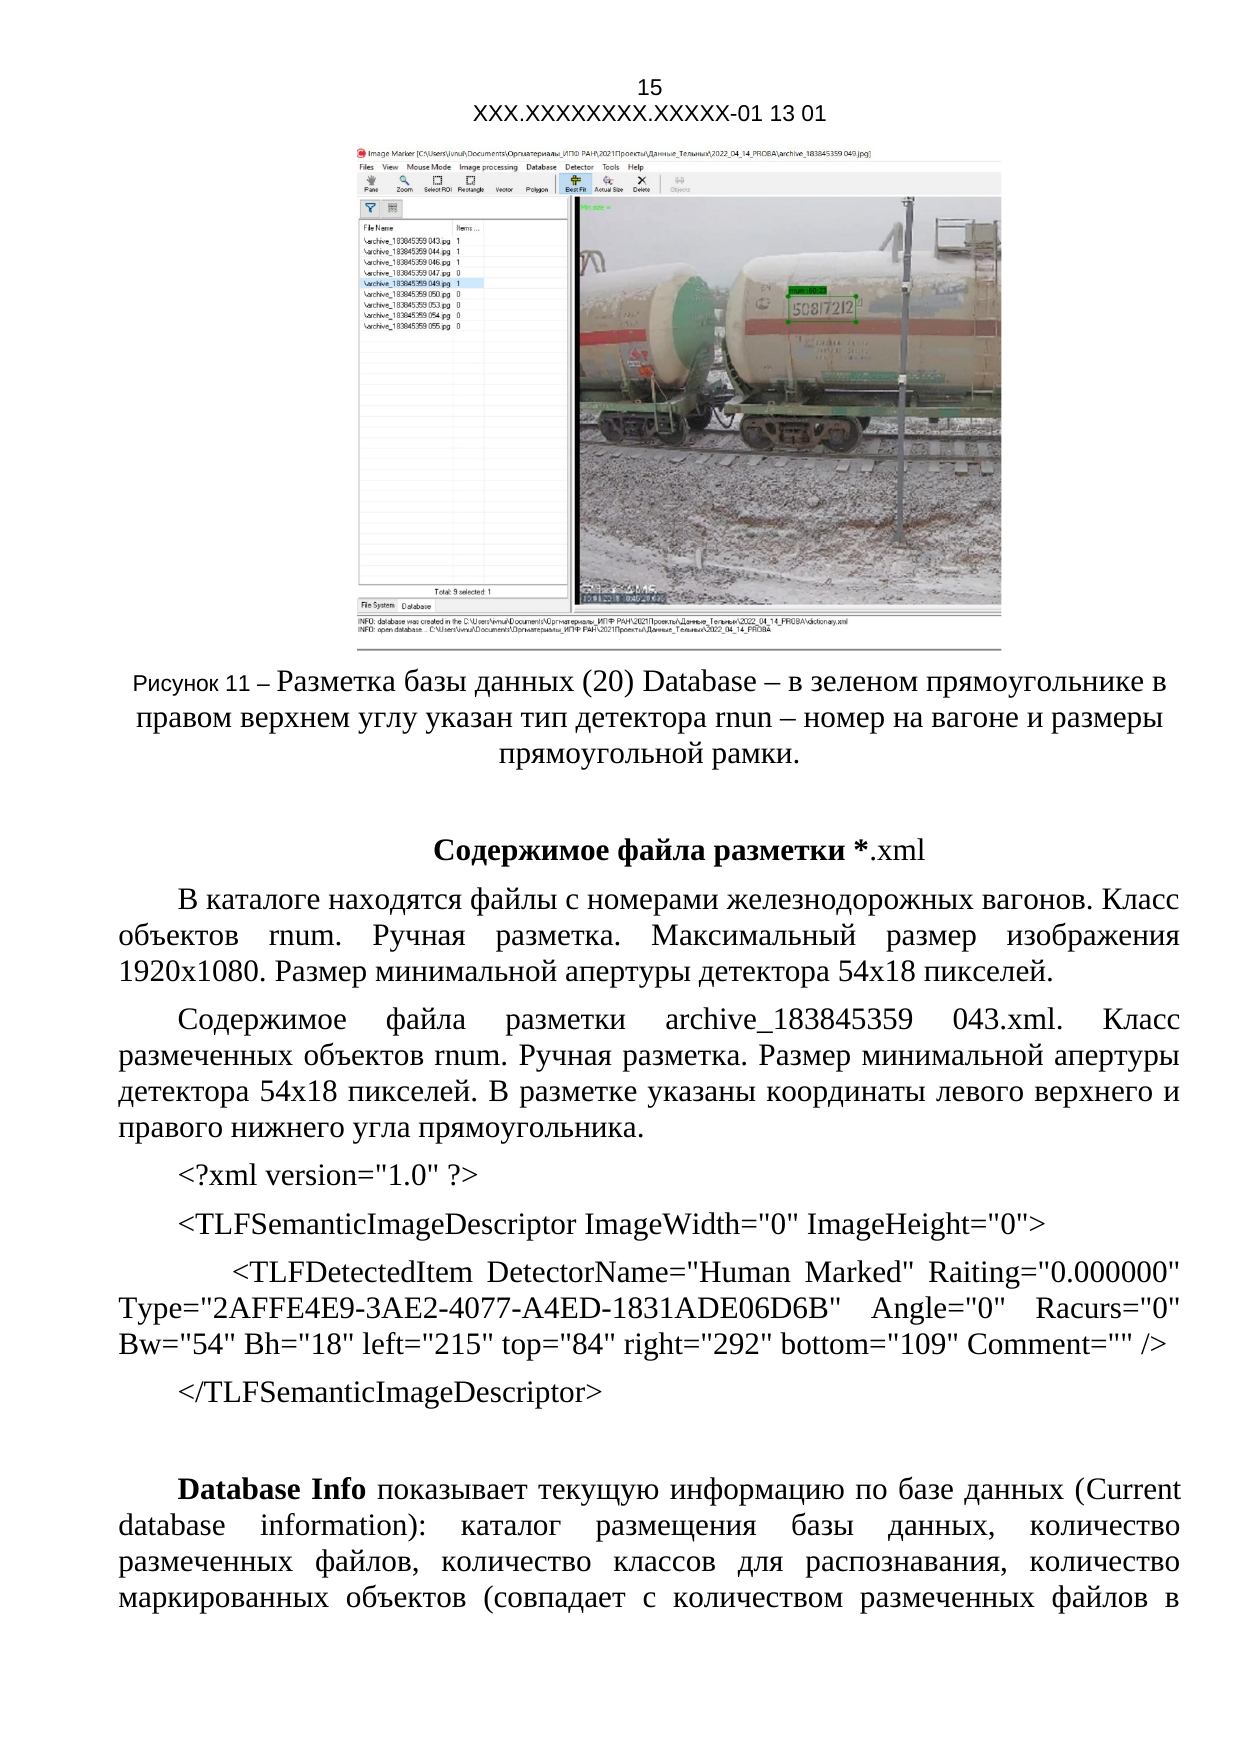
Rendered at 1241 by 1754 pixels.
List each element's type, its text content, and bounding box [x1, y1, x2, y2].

text <TLFSemanticImageDescriptor ImageWidth="0" ImageHeight="0"> [118, 1205, 1181, 1241]
text В каталоге находятся файлы с номерами железнодорожных вагонов. Класс объектов rnum. Ручная разметка. Максимальный размер изображения 1920х1080. Размер минимальной апертуры детектора 54х18 пикселей. [118, 880, 1181, 988]
text Содержимое файла разметки archive_183845359 043.xml. Класс размеченных объектов rnum. Ручная разметка. Размер минимальной апертуры детектора 54х18 пикселей. В разметке указаны координаты левого верхнего и правого нижнего угла прямоугольника. [118, 1000, 1181, 1144]
text Разметка базы данных (20) Database – в зеленом прямоугольнике в правом верхнем углу указан тип детектора rnun – номер на вагоне и размеры прямоугольной рамки. [118, 663, 1181, 771]
text <?xml version="1.0" ?> [118, 1156, 1181, 1192]
text </TLFSemanticImageDescriptor> [118, 1374, 1181, 1409]
text Содержимое файла разметки *.xml [118, 831, 1181, 867]
picture [357, 147, 1002, 651]
text <TLFDetectedItem DetectorName="Human Marked" Raiting="0.000000" Type="2AFFE4E9-3AE2-4077-A4ED-1831ADE06D6B" Angle="0" Racurs="0" Bw="54" Bh="18" left="215" top="84" right="292" bottom="109" Comment="" /> [118, 1253, 1181, 1361]
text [118, 1471, 1181, 1614]
